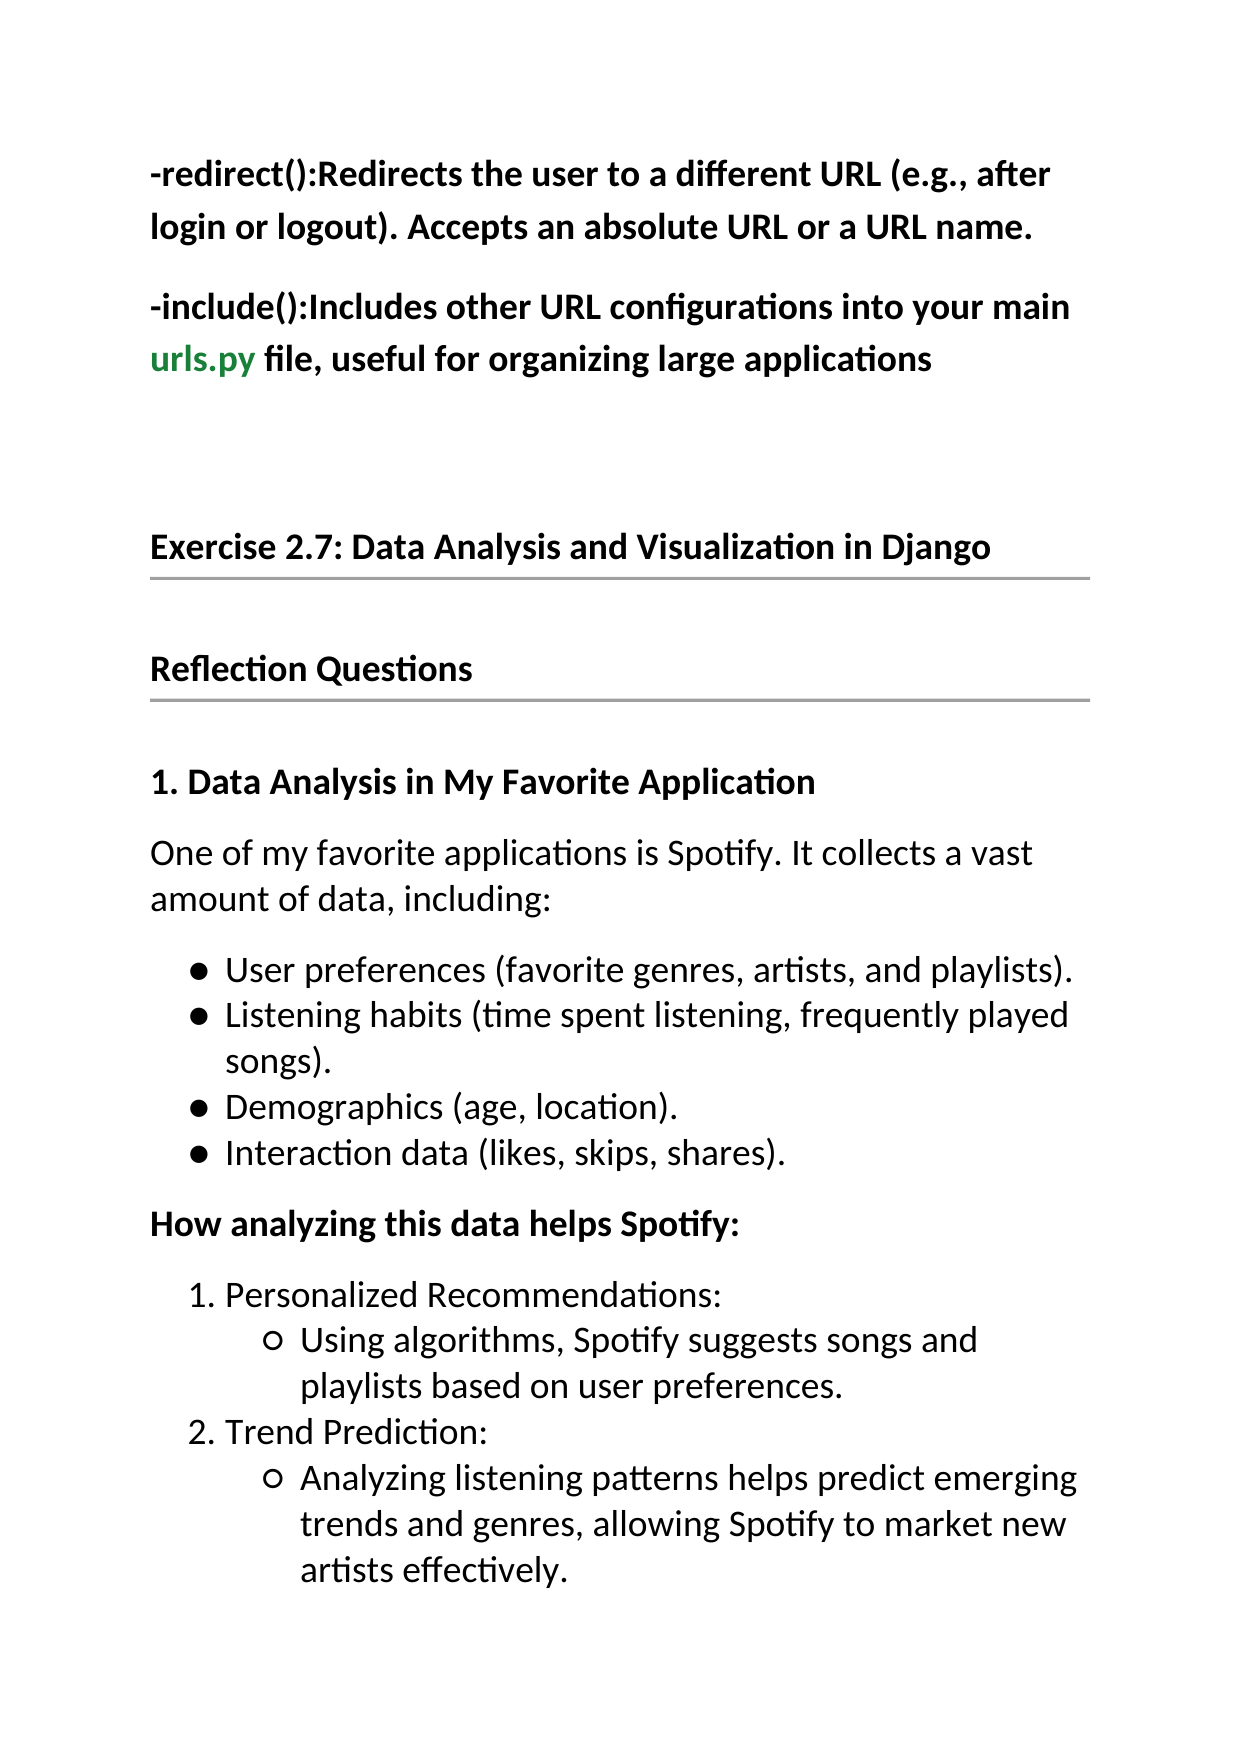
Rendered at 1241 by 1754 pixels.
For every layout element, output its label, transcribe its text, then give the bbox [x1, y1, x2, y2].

subtitle 1. Data Analysis in My Favorite Application [150, 758, 1090, 804]
subtitle How analyzing this data helps Spotify: [150, 1200, 1090, 1246]
list Listening habits (time spent listening, frequently played songs). [187, 991, 1090, 1083]
list Analyzing listening patterns helps predict emerging trends and genres, allowing Spotify to market new artists effectively. [262, 1454, 1090, 1591]
text -include():Includes other URL configurations into your main urls.py file, useful for organizing large applications [150, 283, 1090, 381]
list Using algorithms, Spotify suggests songs and playlists based on user preferences. [262, 1316, 1090, 1408]
list Demographics (age, location). [187, 1083, 1090, 1129]
subtitle Reflection Questions [150, 644, 1090, 690]
list User preferences (favorite genres, artists, and playlists). [187, 946, 1090, 991]
list Trend Prediction: [187, 1408, 1090, 1454]
list Interaction data (likes, skips, shares). [187, 1129, 1090, 1175]
text -redirect():Redirects the user to a different URL (e.g., after login or logout). Accepts an absolute URL or a URL name. [150, 150, 1090, 279]
subtitle Exercise 2.7: Data Analysis and Visualization in Django [150, 523, 1090, 568]
list Personalized Recommendations: [187, 1271, 1090, 1316]
text One of my favorite applications is Spotify. It collects a vast amount of data, including: [150, 829, 1090, 921]
